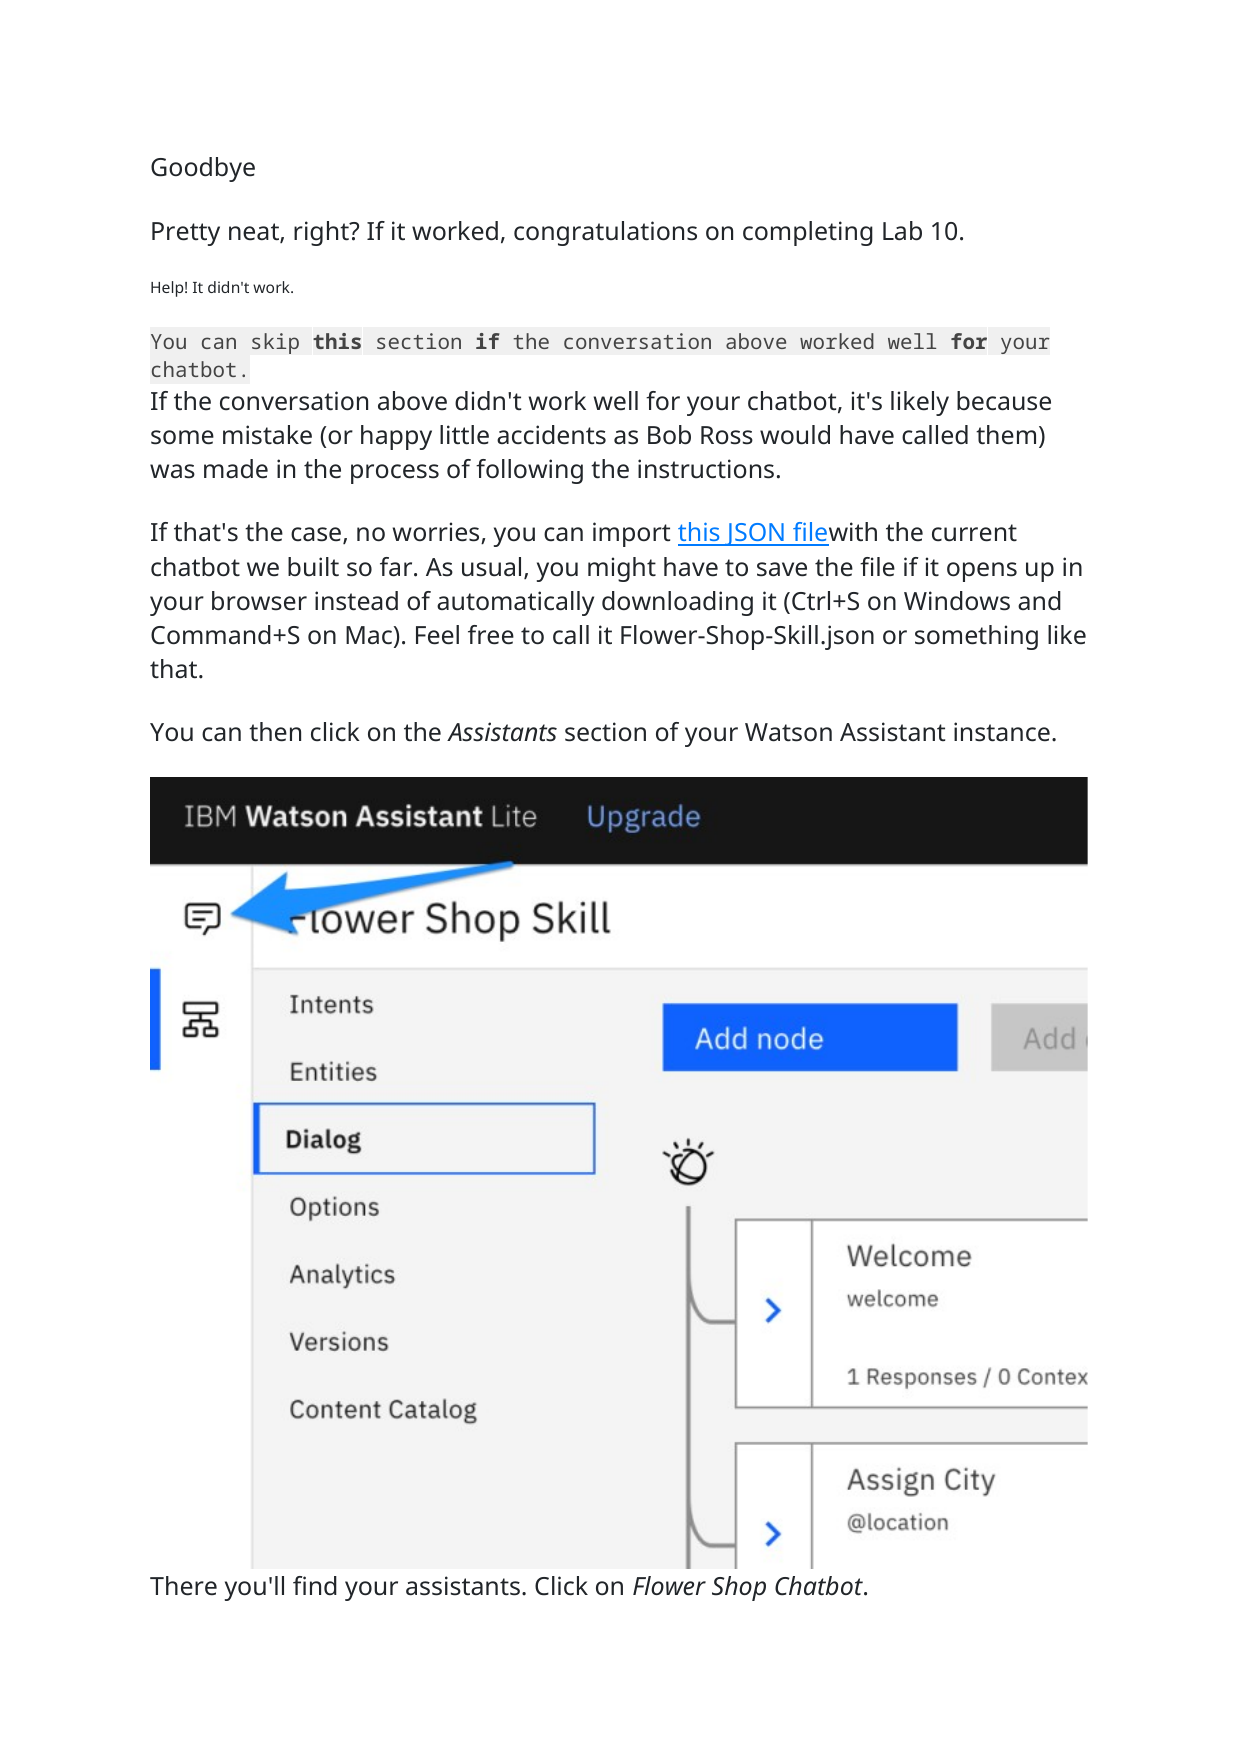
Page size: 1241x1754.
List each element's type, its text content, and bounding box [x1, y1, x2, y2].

text Goodbye [150, 150, 1090, 184]
text You can skip this section if the conversation above worked well for your chatbot. [250, 327, 1090, 384]
text Pretty neat, right? If it worked, congratulations on completing Lab 10. [150, 213, 1090, 247]
picture [150, 777, 1088, 1569]
text Help! It didn't work. [150, 276, 1090, 298]
text There you'll find your assistants. Click on Flower Shop Chatbot. [150, 1569, 1090, 1603]
text If that's the case, no worries, you can import this JSON filewith the current chatbot we built so far. As usual, you might have to save the file if it opens up in your browser instead of automatically downloading it (Ctrl+S on Windows and Command+S on Mac). Feel free to call it Flower-Shop-Skill.json or something like that. [150, 515, 1090, 685]
text You can then click on the Assistants section of your Watson Assistant instance. [150, 714, 1090, 749]
text If the conversation above didn't work well for your chatbot, it's likely because some mistake (or happy little accidents as Bob Ross would have called them) was made in the process of following the instructions. [150, 384, 1090, 486]
